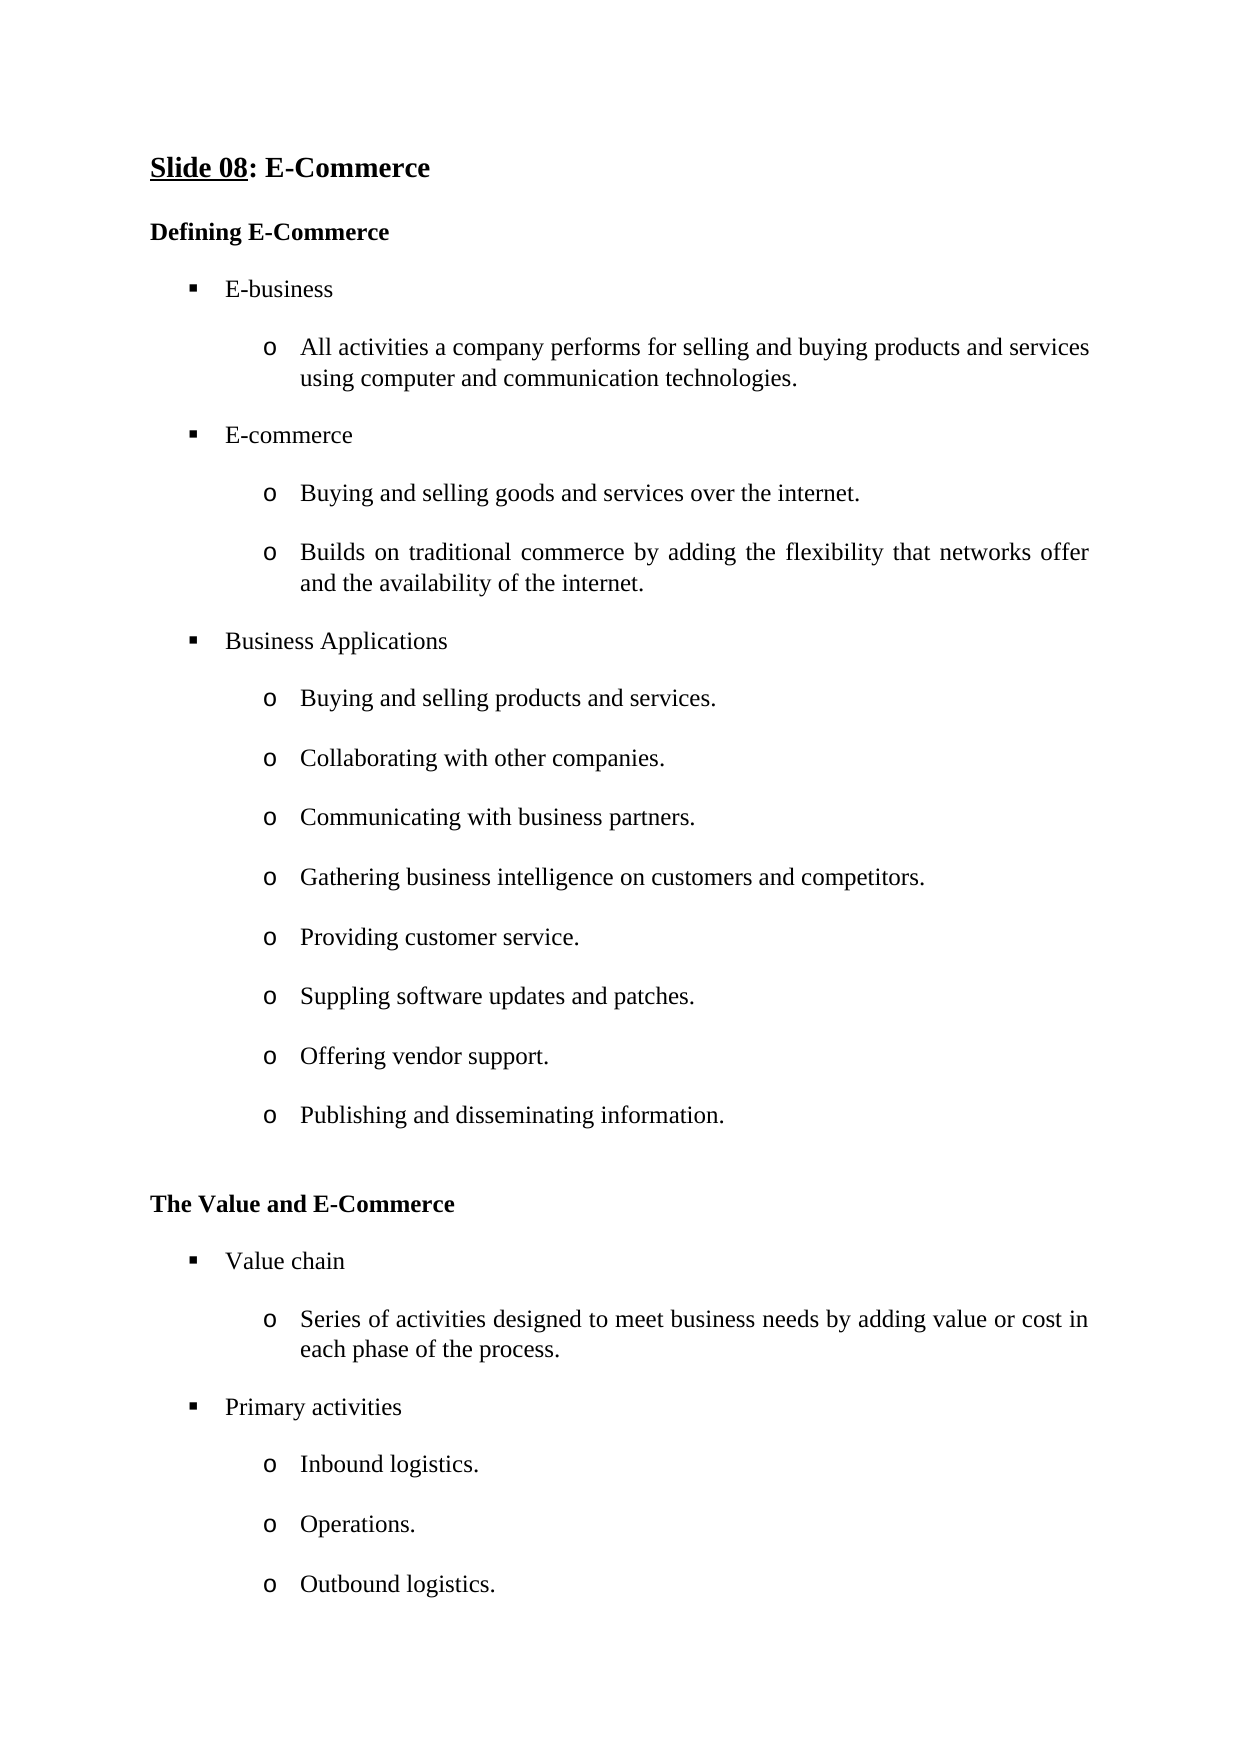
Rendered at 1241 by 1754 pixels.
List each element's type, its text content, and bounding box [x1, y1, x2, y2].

list Primary activities [187, 1392, 1090, 1421]
list Buying and selling products and services. [262, 683, 1090, 714]
list Series of activities designed to meet business needs by adding value or cost in each phase of the process. [262, 1304, 1090, 1363]
list Publishing and disseminating information. [262, 1100, 1090, 1131]
list Suppling software updates and patches. [262, 981, 1090, 1012]
list Buying and selling goods and services over the internet. [262, 478, 1090, 509]
list Builds on traditional commerce by adding the flexibility that networks offer and the availability of the internet. [262, 537, 1090, 597]
list Communicating with business partners. [262, 802, 1090, 833]
list Offering vendor support. [262, 1041, 1090, 1072]
text The Value and E-Commerce [150, 1189, 1090, 1217]
list Outbound logistics. [262, 1569, 1090, 1599]
list Business Applications [187, 626, 1090, 654]
list All activities a company performs for selling and buying products and services using computer and communication technologies. [262, 332, 1090, 392]
text Defining E-Commerce [150, 217, 1090, 246]
list E-business [187, 274, 1090, 303]
list Gathering business intelligence on customers and competitors. [262, 862, 1090, 893]
list Operations. [262, 1509, 1090, 1540]
list E-commerce [187, 420, 1090, 449]
list Inbound logistics. [262, 1449, 1090, 1480]
text Slide 08: E-Commerce [150, 150, 1090, 183]
list Collaborating with other companies. [262, 743, 1090, 774]
list Providing customer service. [262, 922, 1090, 952]
list Value chain [187, 1246, 1090, 1275]
